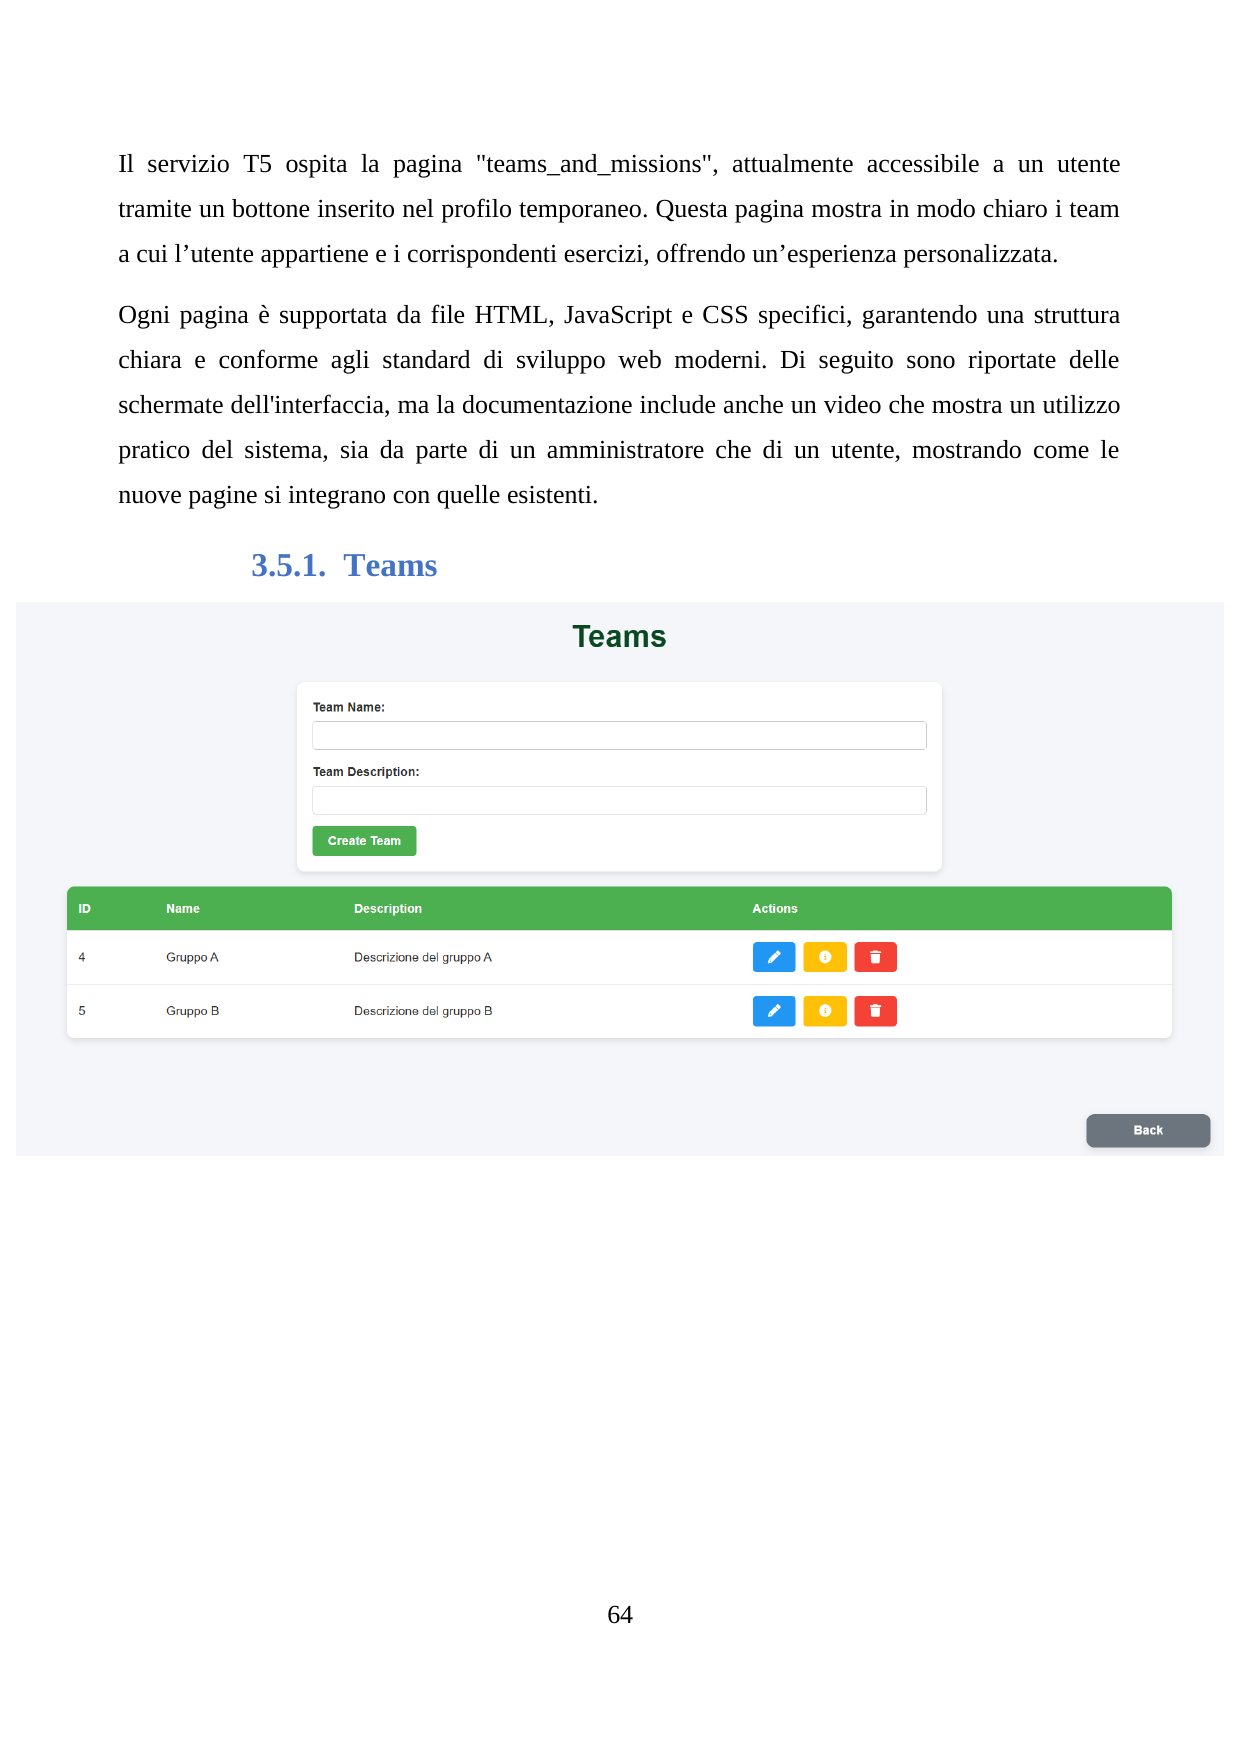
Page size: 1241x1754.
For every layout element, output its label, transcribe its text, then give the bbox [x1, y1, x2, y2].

text Ogni pagina è supportata da file HTML, JavaScript e CSS specifici, garantendo una struttura chiara e conforme agli standard di sviluppo web moderni. Di seguito sono riportate delle schermate dell'interfaccia, ma la documentazione include anche un video che mostra un utilizzo pratico del sistema, sia da parte di un amministratore che di un utente, mostrando come le nuove pagine si integrano con quelle esistenti. [118, 299, 1122, 509]
picture [16, 602, 1224, 1156]
subtitle Teams [251, 545, 1122, 583]
text Il servizio T5 ospita la pagina "teams_and_missions", attualmente accessibile a un utente tramite un bottone inserito nel profilo temporaneo. Questa pagina mostra in modo chiaro i team a cui l’utente appartiene e i corrispondenti esercizi, offrendo un’esperienza personalizzata. [118, 148, 1122, 268]
